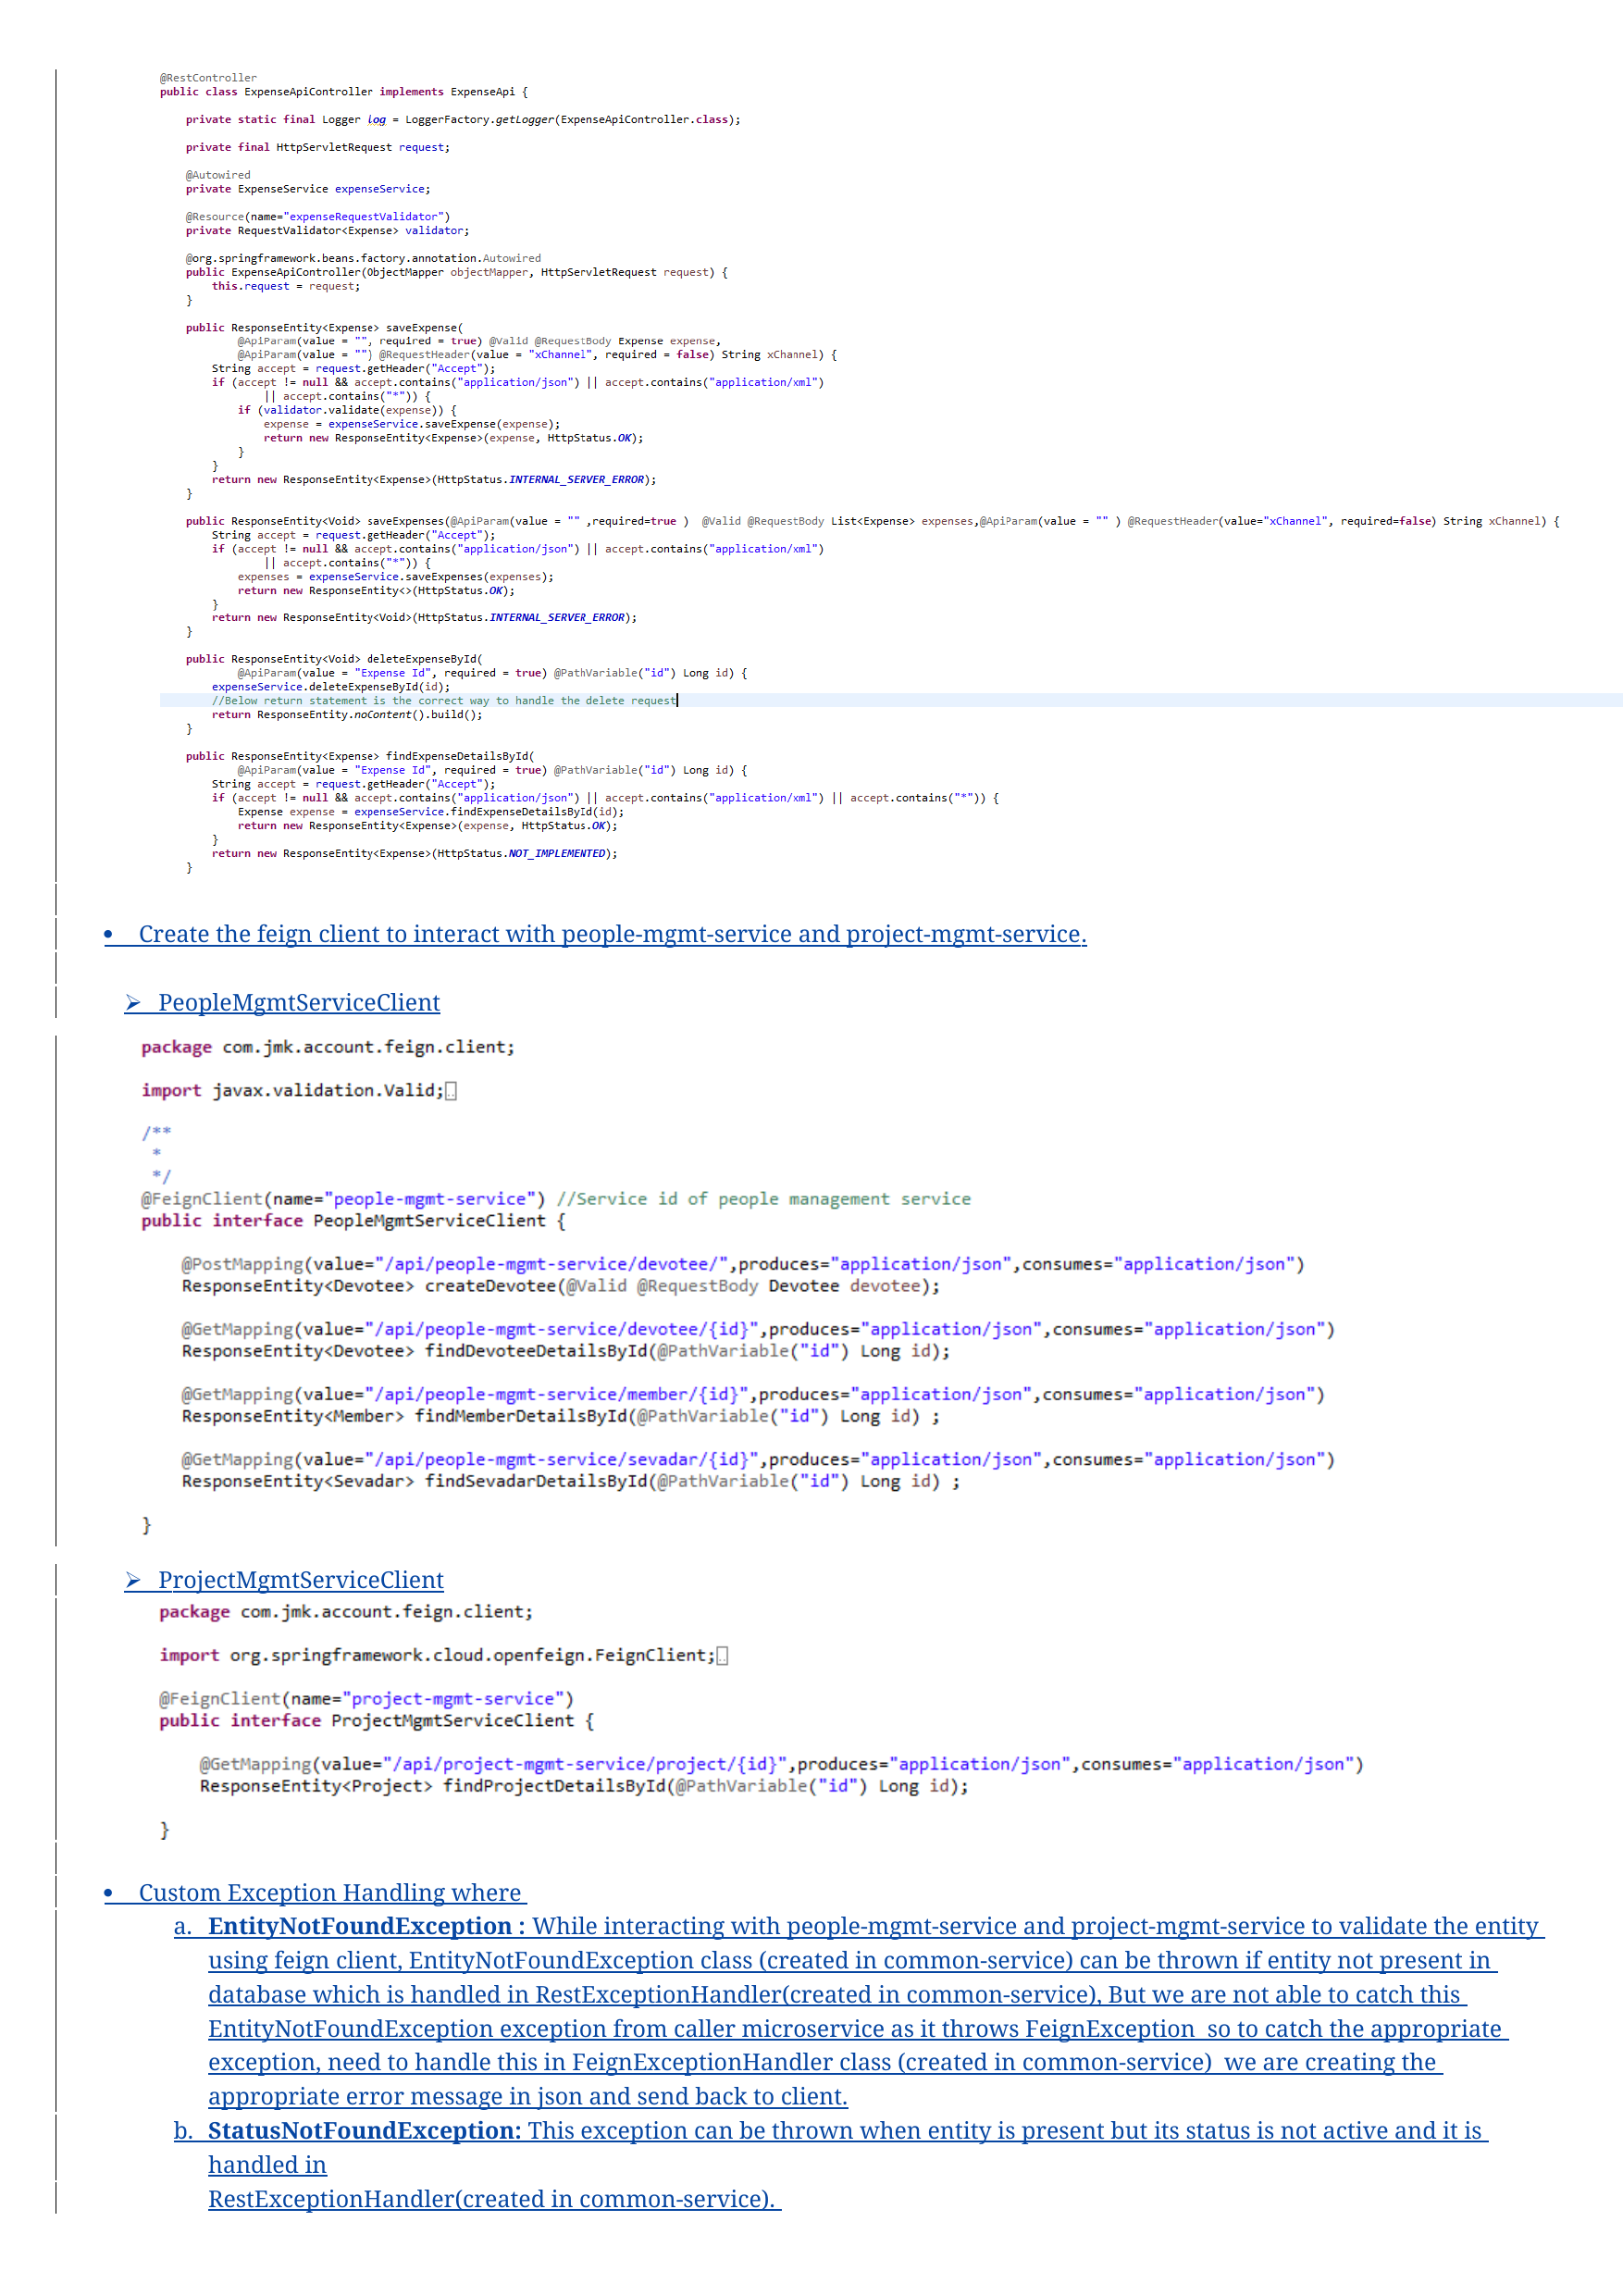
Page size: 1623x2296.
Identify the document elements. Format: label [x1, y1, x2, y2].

picture [139, 1036, 1382, 1546]
picture [158, 69, 1623, 882]
picture [158, 1597, 1385, 1840]
